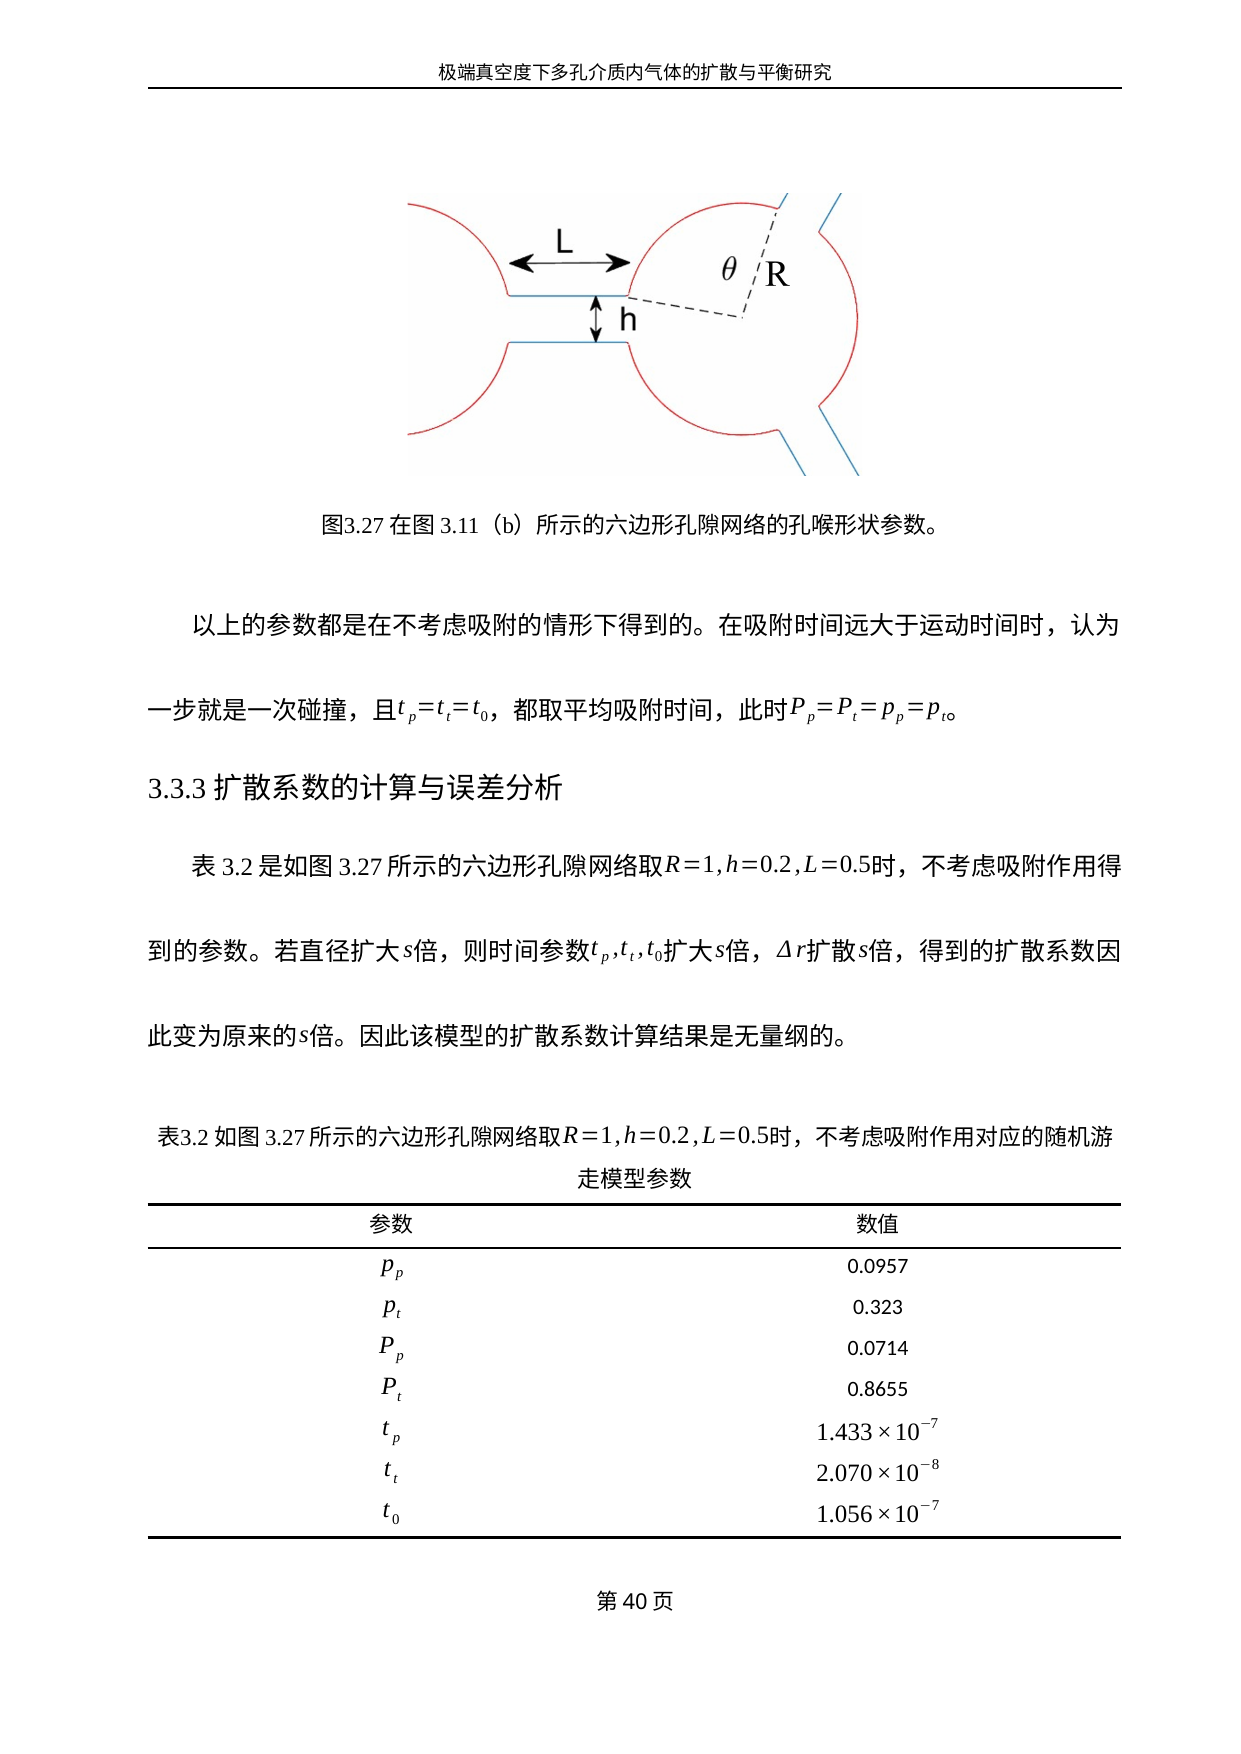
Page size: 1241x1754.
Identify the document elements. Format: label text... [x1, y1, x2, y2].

table_cell [634, 1413, 1121, 1454]
table_cell [148, 1331, 634, 1372]
table_cell [148, 1495, 634, 1536]
picture [407, 193, 863, 476]
table_header 参数 [148, 1206, 634, 1247]
text 以上的参数都是在不考虑吸附的情形下得到的。在吸附时间远大于运动时间时，认为一步就是一次碰撞，且，都取平均吸附时间，此时。 [148, 590, 1122, 743]
table_cell [148, 1413, 634, 1454]
table_cell 0.0714 [634, 1331, 1121, 1372]
table_cell [634, 1454, 1121, 1495]
table_cell [148, 1290, 634, 1331]
table_cell [148, 1249, 634, 1289]
table_cell [148, 1454, 634, 1495]
table_cell 0.323 [634, 1290, 1121, 1331]
table_header 数值 [634, 1206, 1121, 1247]
table_cell [148, 1372, 634, 1413]
subtitle 扩散系数的计算与误差分析 [148, 752, 1122, 820]
table_cell [634, 1495, 1121, 1536]
table_cell 0.8655 [634, 1372, 1121, 1413]
table_cell 0.0957 [634, 1249, 1121, 1289]
